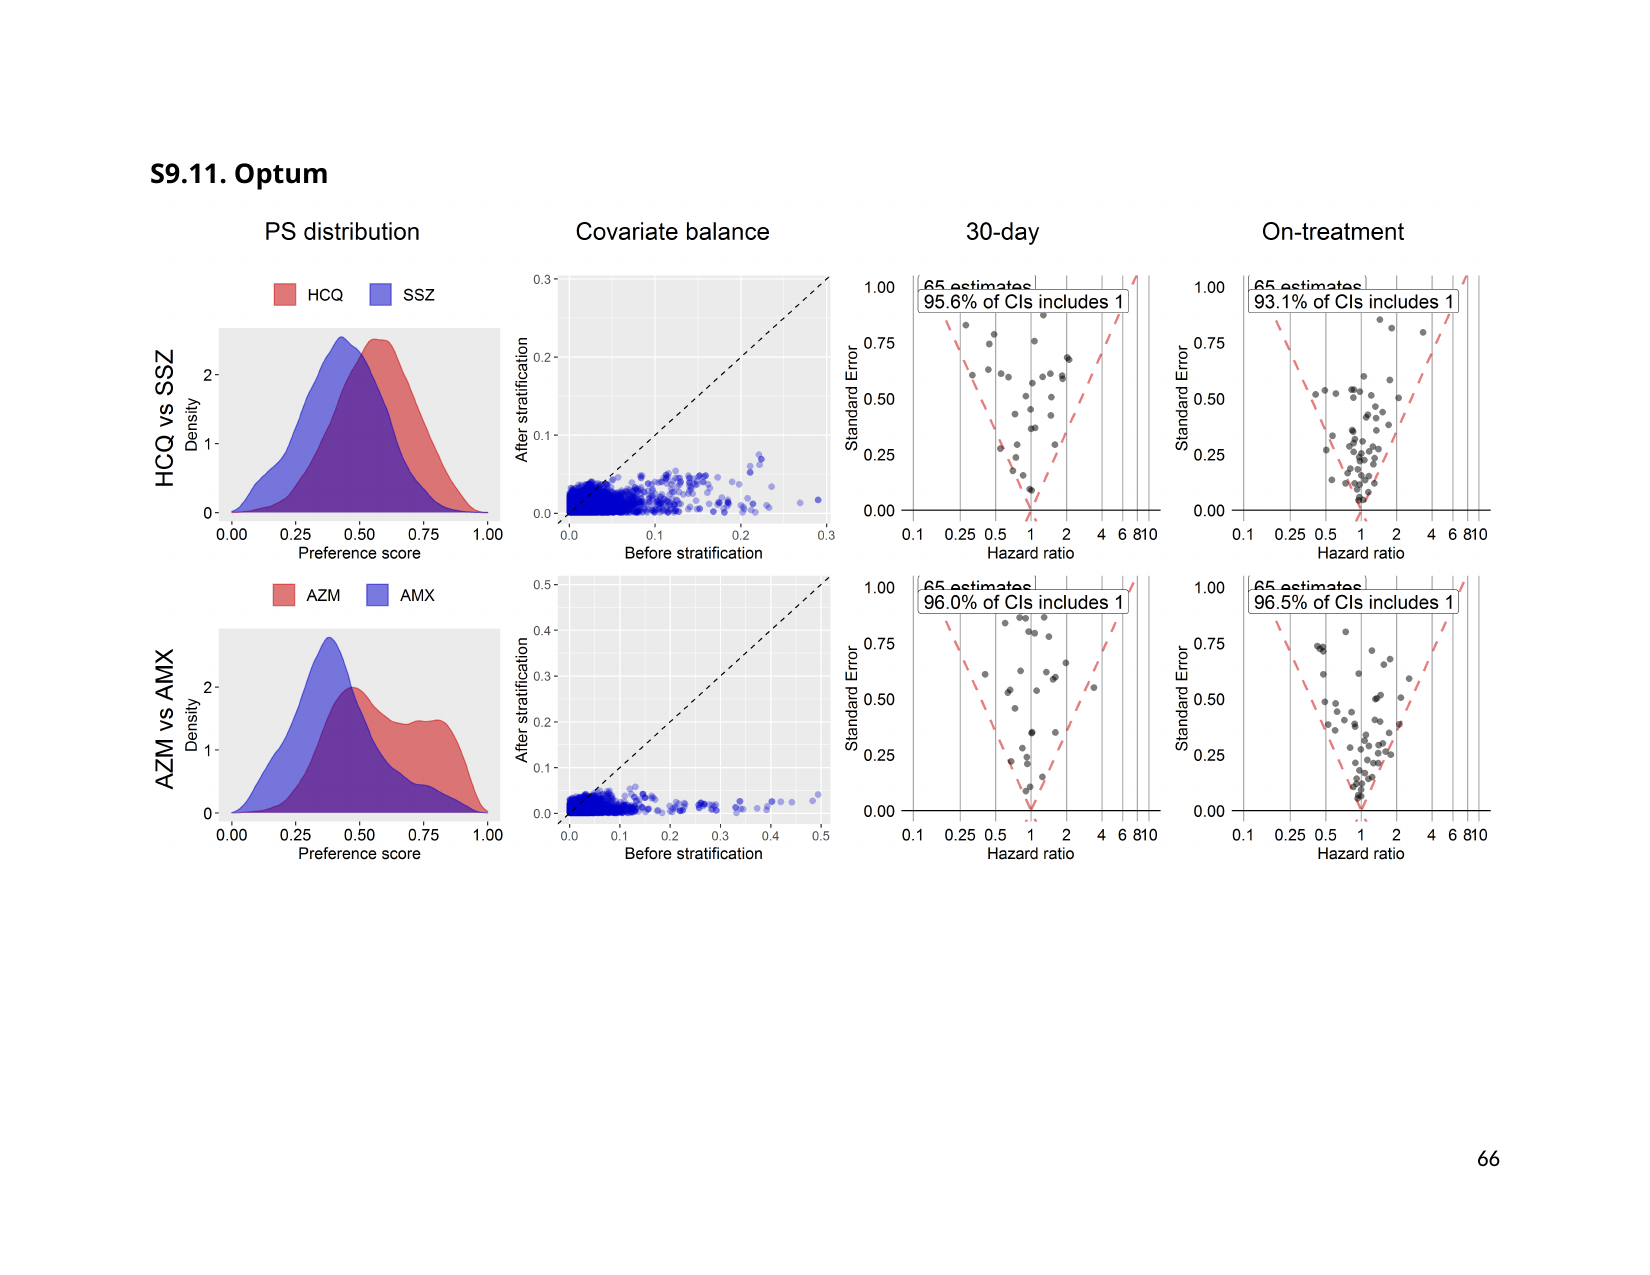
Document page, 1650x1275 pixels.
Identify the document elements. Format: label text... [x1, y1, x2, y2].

subtitle S9.11. Optum [150, 154, 1500, 191]
picture [150, 193, 1498, 869]
